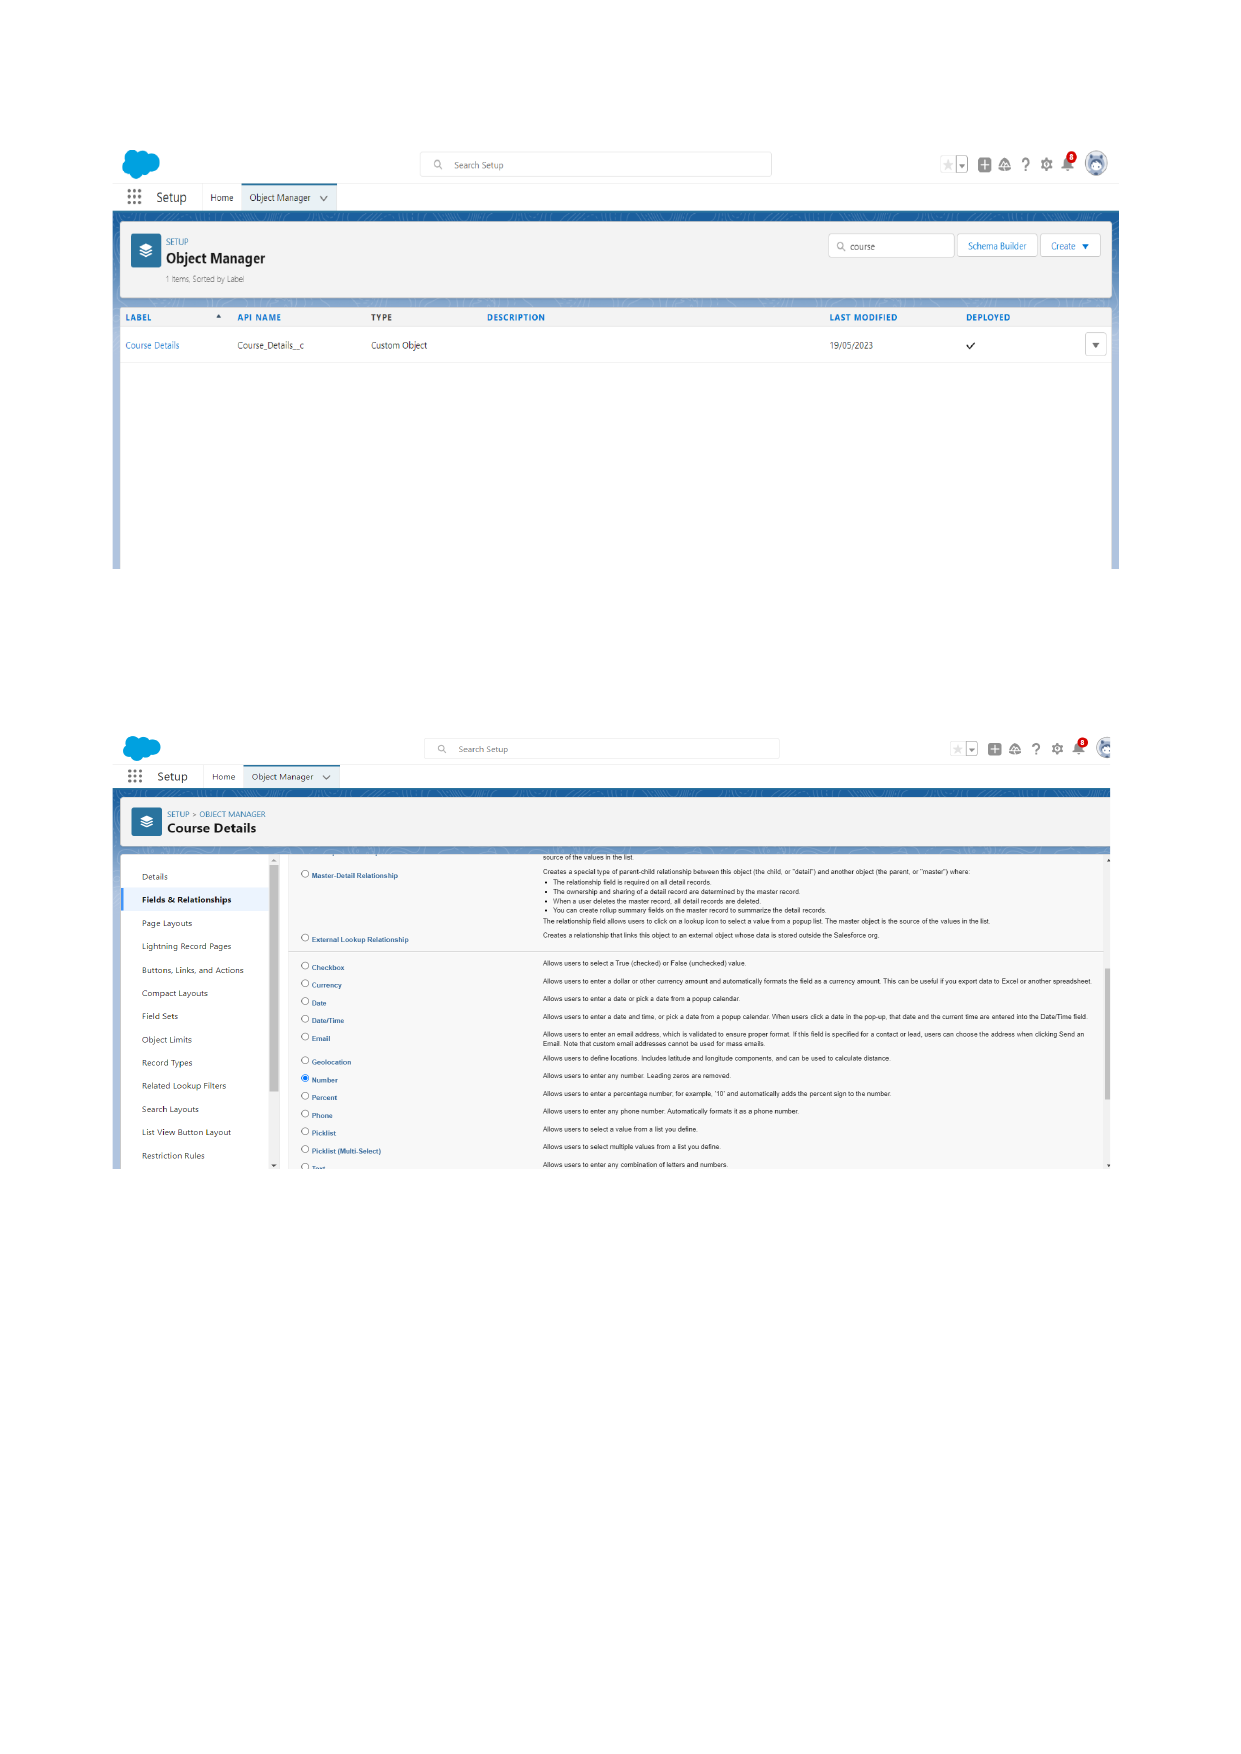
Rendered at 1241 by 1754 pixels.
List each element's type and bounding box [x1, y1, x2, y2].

picture [112, 734, 1110, 1169]
picture [112, 150, 1119, 569]
